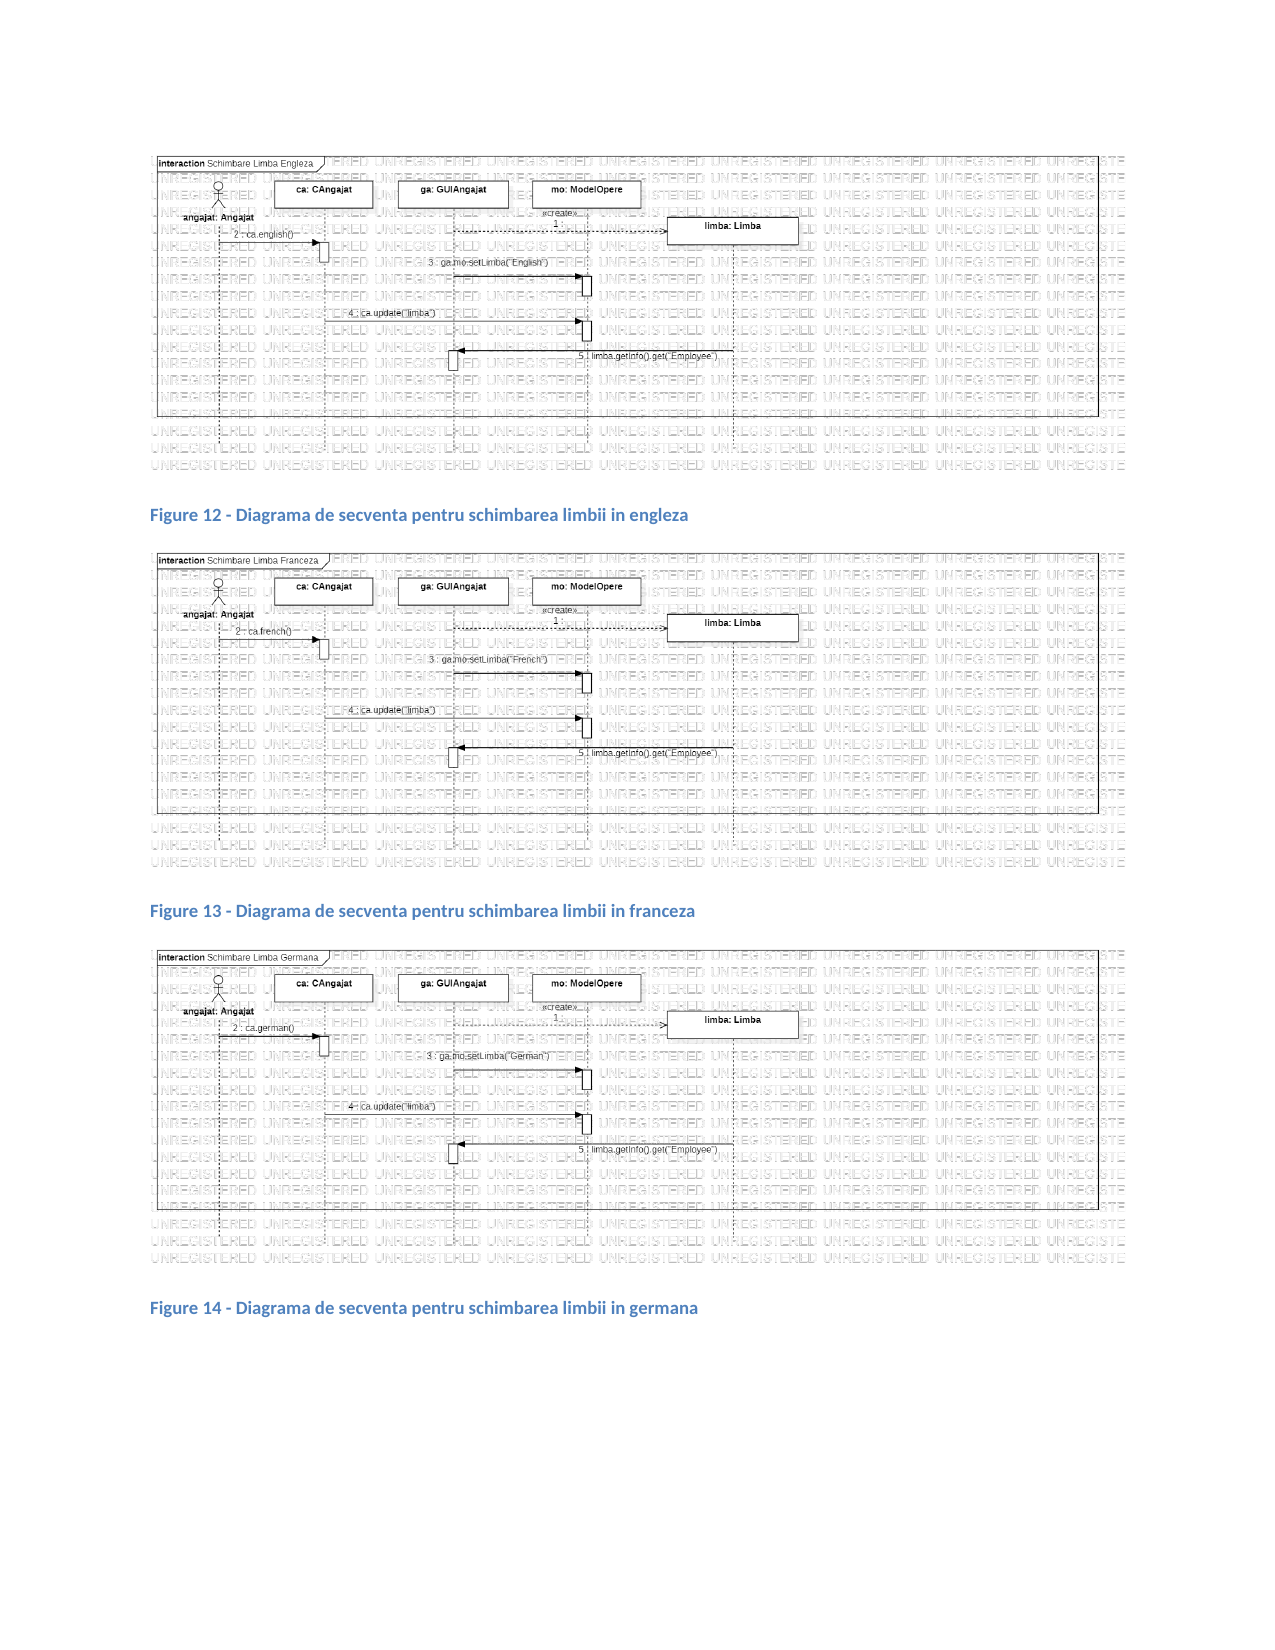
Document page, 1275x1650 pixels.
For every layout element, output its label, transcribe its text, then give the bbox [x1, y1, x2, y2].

picture [150, 943, 1125, 1271]
picture [150, 150, 1125, 478]
picture [150, 546, 1125, 875]
